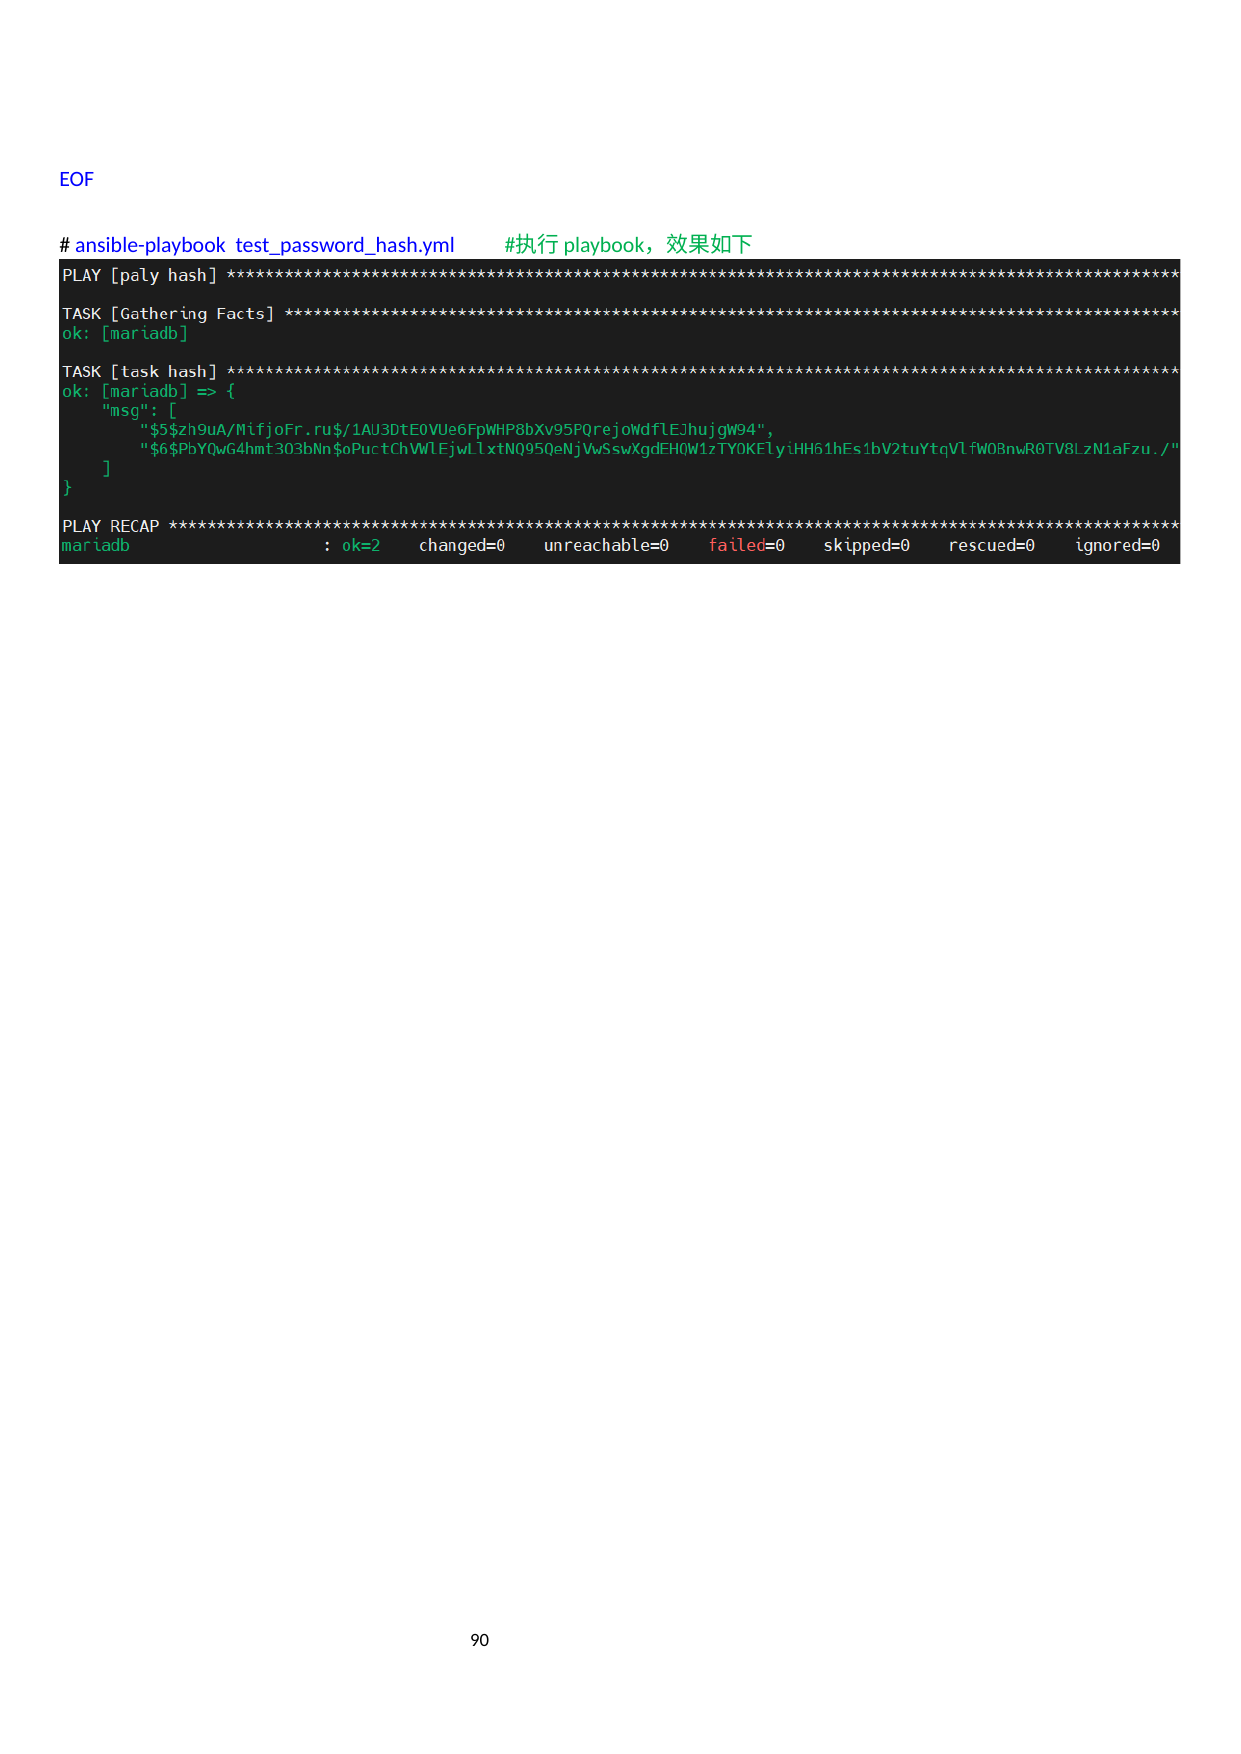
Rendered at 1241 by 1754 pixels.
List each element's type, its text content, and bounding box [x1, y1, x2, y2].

text # ansible-playbook test_password_hash.yml #执行playbook，效果如下 [59, 227, 1181, 259]
text EOF [59, 162, 1181, 194]
picture [59, 259, 1181, 564]
